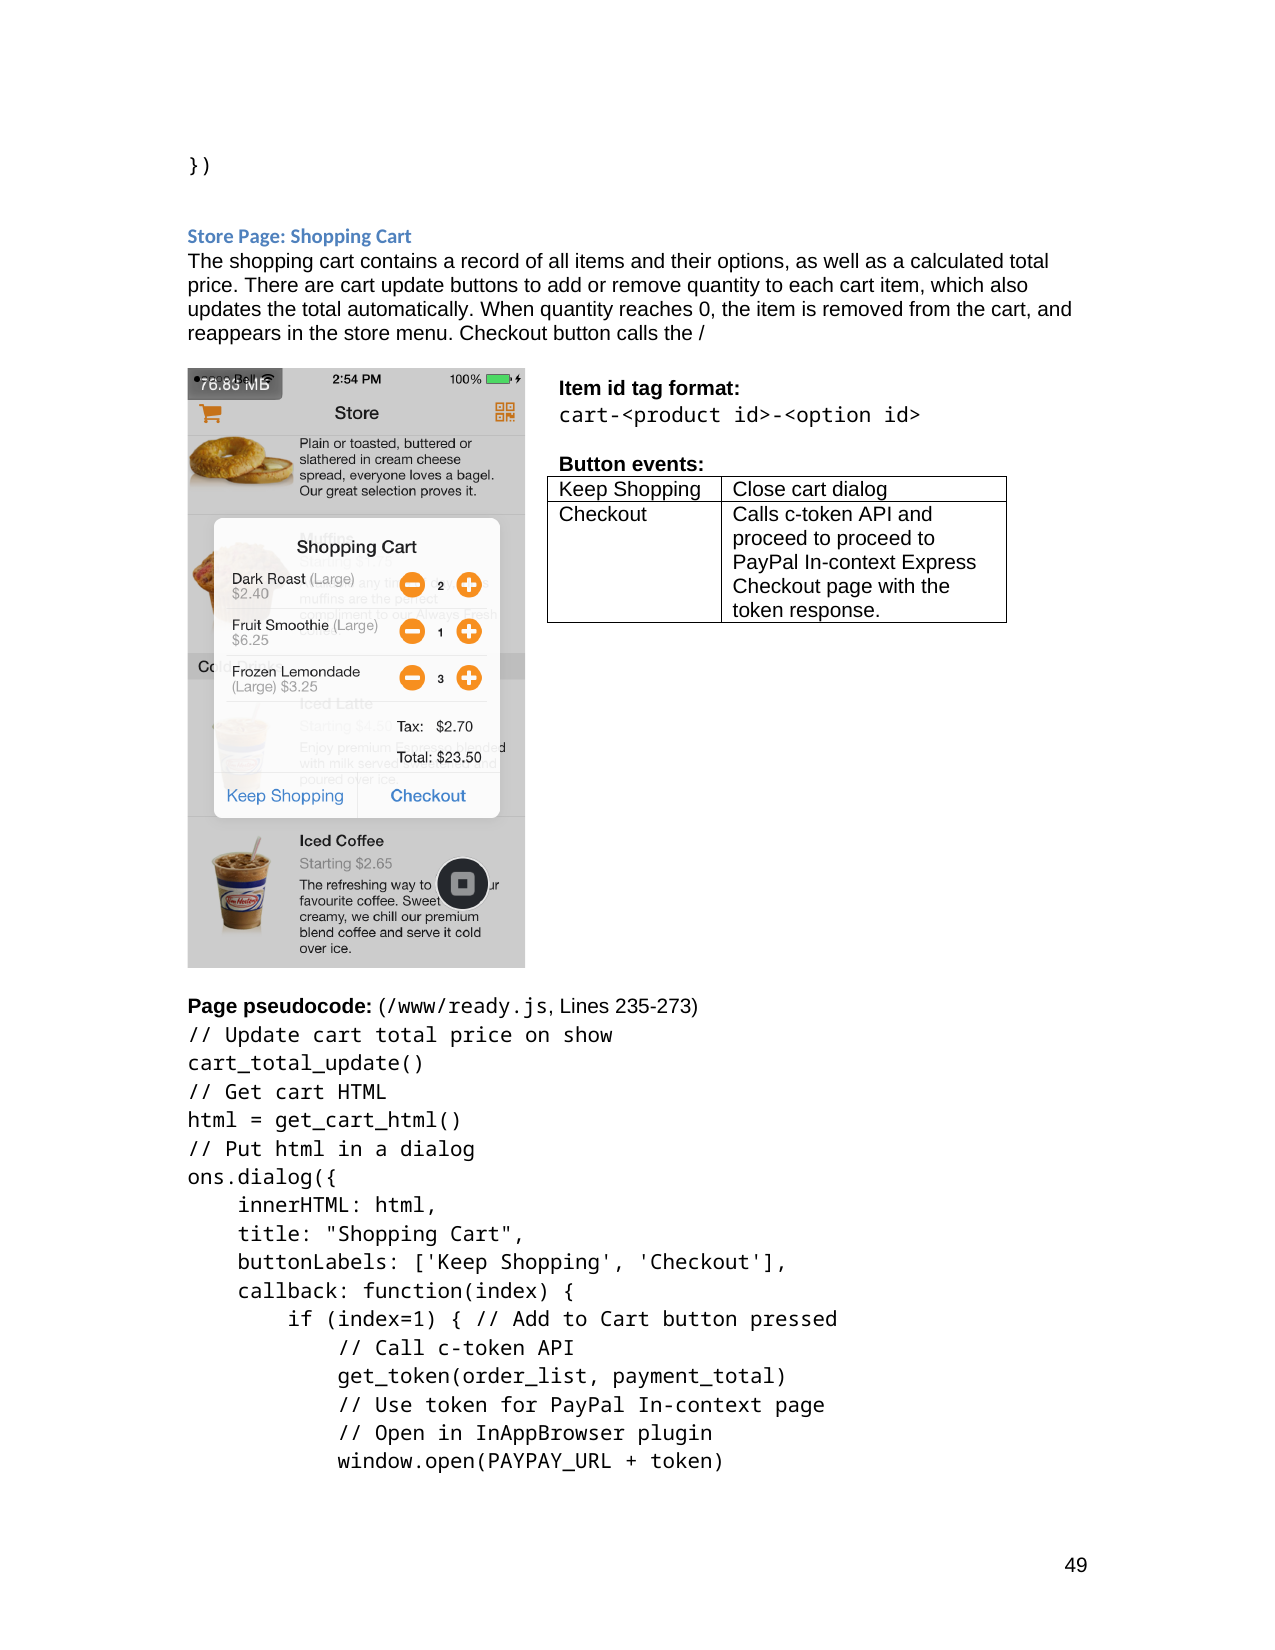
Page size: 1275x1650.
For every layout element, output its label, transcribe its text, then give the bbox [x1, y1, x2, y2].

text The shopping cart contains a record of all items and their options, as well as a calculated total price. There are cart update buttons to add or remove quantity to each cart item, which also updates the total automatically. When quantity reaches 0, the item is removed from the cart, and reappears in the store menu. Checkout button calls the / [187, 249, 1087, 344]
text // Get cart HTML [187, 1077, 1087, 1105]
text // Use token for PayPal In-context page [187, 1390, 1087, 1418]
text // Open in InAppBrowser plugin [187, 1418, 1087, 1447]
text callback: function(index) { [187, 1276, 1087, 1304]
text get_token(order_list, payment_total) [187, 1361, 1087, 1390]
text // Call c-token API [187, 1333, 1087, 1361]
text }) [187, 150, 1087, 178]
text buttonLabels: ['Keep Shopping', 'Checkout'], [187, 1247, 1087, 1276]
text title: "Shopping Cart", [187, 1219, 1087, 1247]
text window.open(PAYPAY_URL + token) [187, 1447, 1087, 1475]
text if (index=1) { // Add to Cart button pressed [187, 1304, 1087, 1333]
text Page pseudocode: (/www/ready.js, Lines 235-273) [187, 992, 1087, 1020]
subtitle Store Page: Shopping Cart [187, 223, 1087, 249]
text // Update cart total price on show [187, 1020, 1087, 1048]
text innerHTML: html, [187, 1191, 1087, 1219]
text html = get_cart_html() [187, 1105, 1087, 1134]
picture [187, 368, 525, 968]
text cart_total_update() [187, 1048, 1087, 1077]
text ons.dialog({ [187, 1162, 1087, 1191]
text // Put html in a dialog [187, 1134, 1087, 1162]
